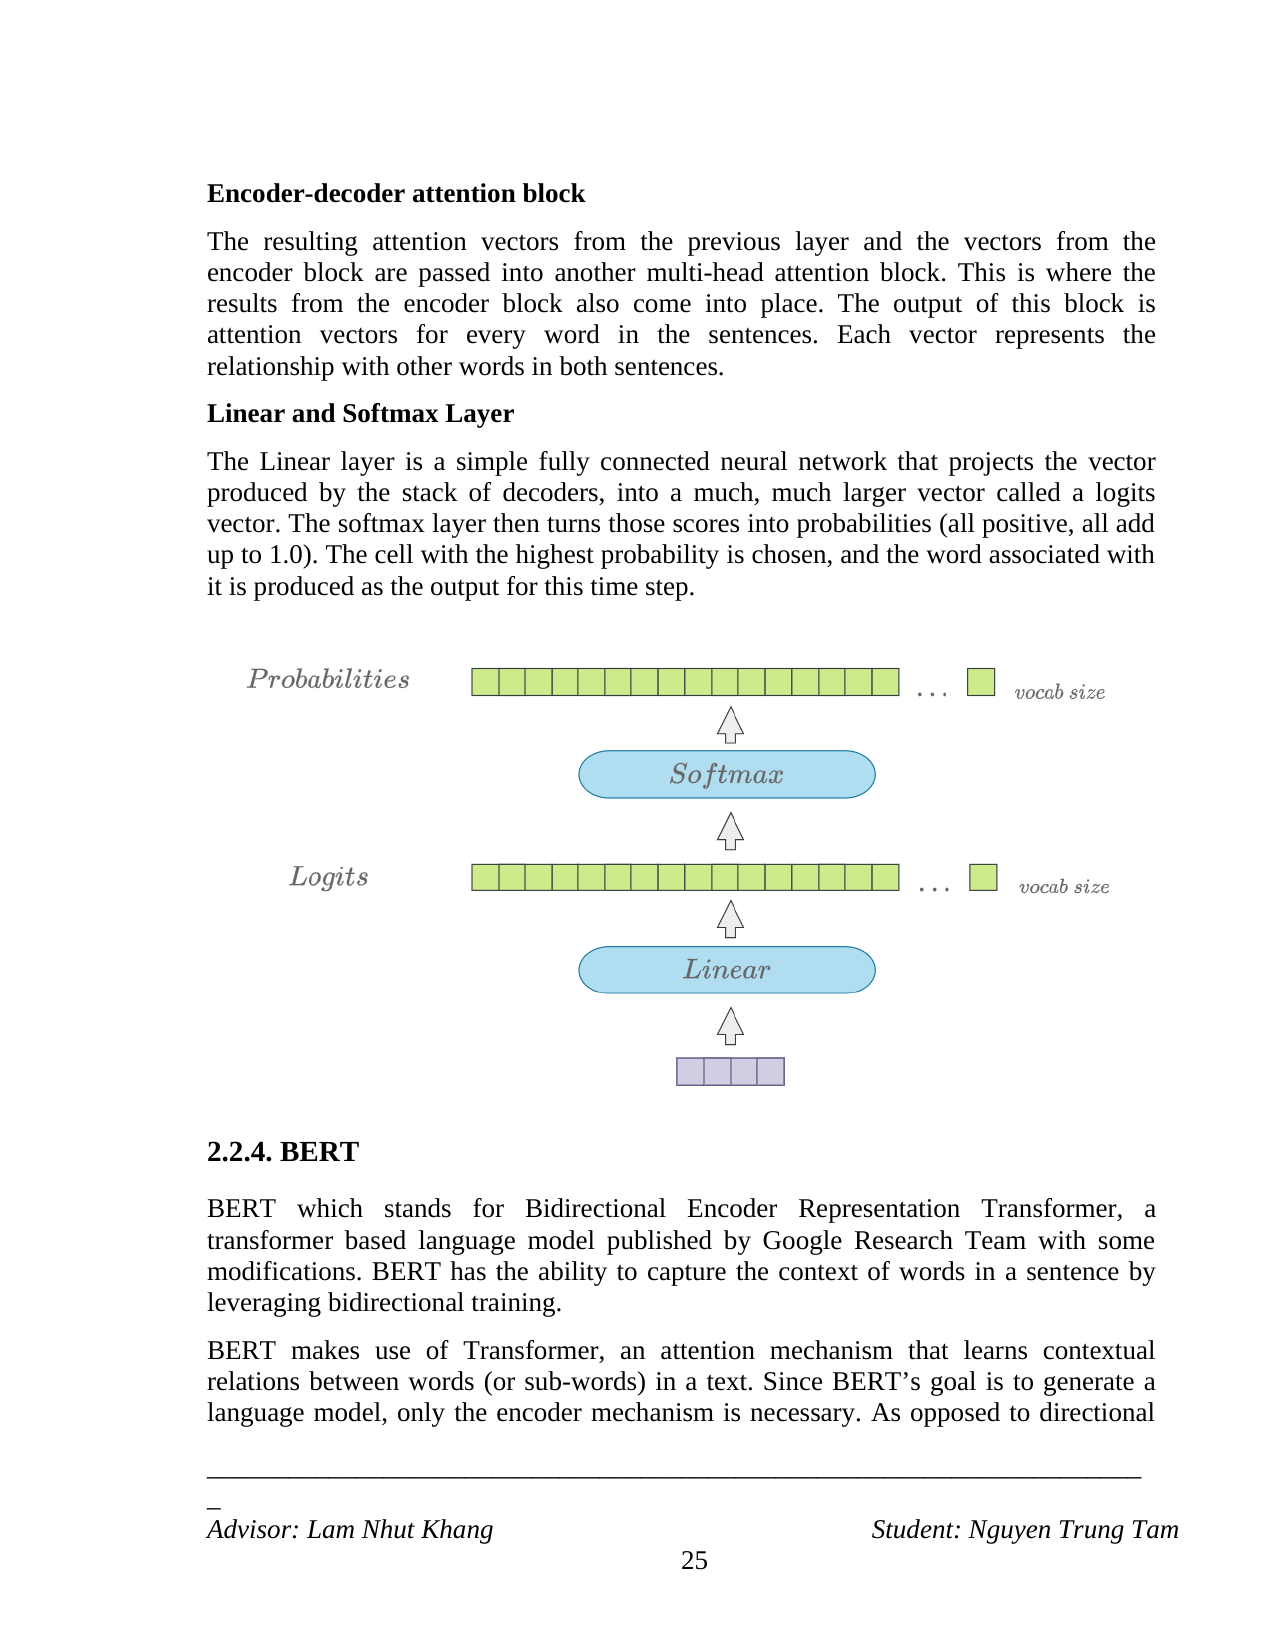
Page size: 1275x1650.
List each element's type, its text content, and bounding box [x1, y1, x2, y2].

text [207, 1334, 1157, 1427]
text Linear and Softmax Layer [207, 397, 1157, 428]
picture [206, 617, 1157, 1118]
text BERT which stands for Bidirectional Encoder Representation Transformer, a transformer based language model published by Google Research Team with some modifications. BERT has the ability to capture the context of words in a sentence by leveraging bidirectional training. [207, 1193, 1157, 1317]
text The Linear layer is a simple fully connected neural network that projects the vector produced by the stack of decoders, into a much, much larger vector called a logits vector. The softmax layer then turns those scores into probabilities (all positive, all add up to 1.0). The cell with the highest probability is chosen, and the word associated with it is produced as the output for this time step. [207, 445, 1157, 601]
text The resulting attention vectors from the previous layer and the vectors from the encoder block are passed into another multi-head attention block. This is where the results from the encoder block also come into place. The output of this block is attention vectors for every word in the sentences. Each vector represents the relationship with other words in both sentences. [207, 225, 1157, 381]
text Encoder-decoder attention block [207, 177, 1157, 208]
subtitle BERT [207, 1134, 1157, 1168]
